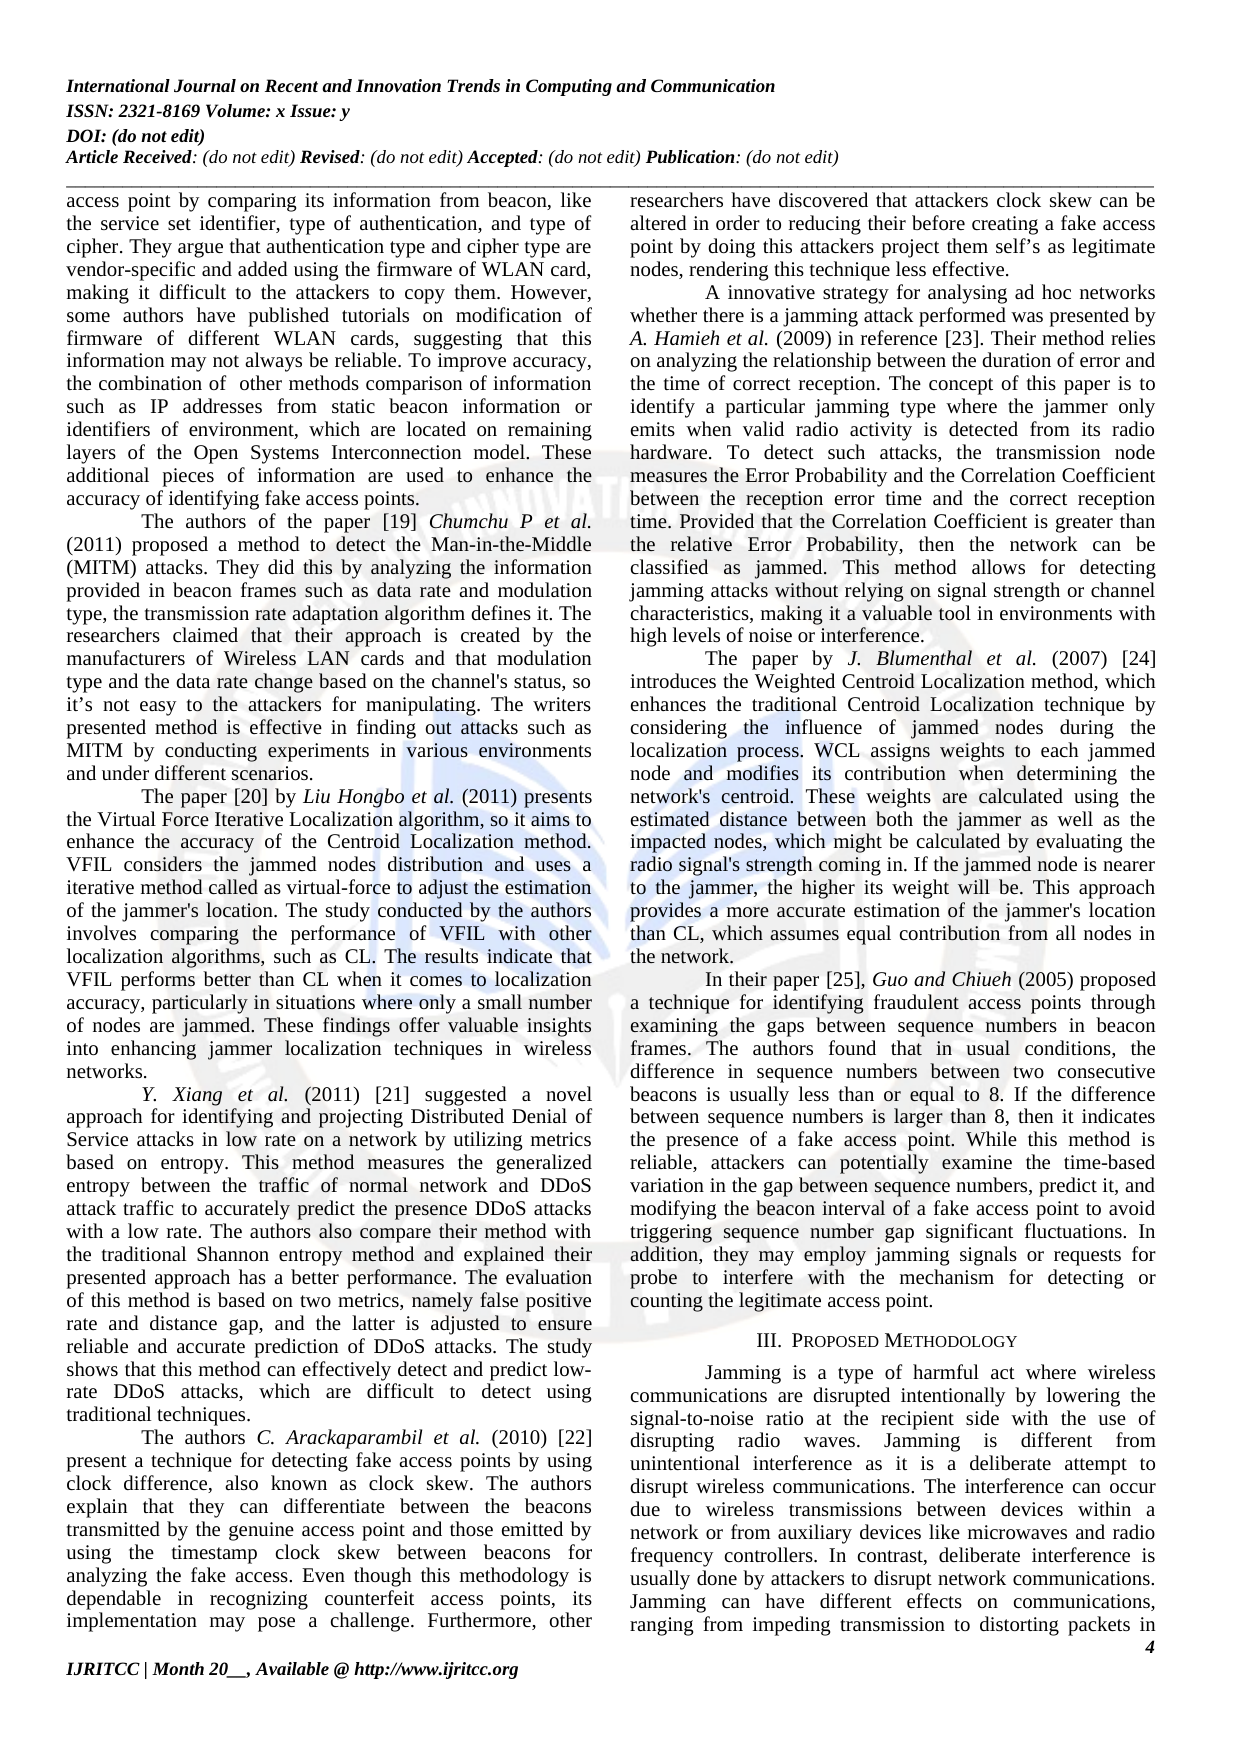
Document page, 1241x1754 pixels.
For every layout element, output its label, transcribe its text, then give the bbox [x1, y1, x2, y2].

text Y. Xiang et al. (2011) [21] suggested a novel approach for identifying and projecting Distributed Denial of Service attacks in low rate on a network by utilizing metrics based on entropy. This method measures the generalized entropy between the traffic of normal network and DDoS attack traffic to accurately predict the presence DDoS attacks with a low rate. The authors also compare their method with the traditional Shannon entropy method and explained their presented approach has a better performance. The evaluation of this method is based on two metrics, namely false positive rate and distance gap, and the latter is adjusted to ensure reliable and accurate prediction of DDoS attacks. The study shows that this method can effectively detect and predict low-rate DDoS attacks, which are difficult to detect using traditional techniques. [66, 1083, 592, 1426]
text The authors C. Arackaparambil et al. (2010) [22] present a technique for detecting fake access points by using clock difference, also known as clock skew. The authors explain that they can differentiate between the beacons transmitted by the genuine access point and those emitted by using the timestamp clock skew between beacons for analyzing the fake access. Even though this methodology is dependable in recognizing counterfeit access points, its implementation may pose a challenge. Furthermore, other researchers have discovered that attackers clock skew can be altered in order to reducing their before creating a fake access point by doing this attackers project them self’s as legitimate nodes, rendering this technique less effective. [66, 1426, 592, 1632]
text The paper by J. Blumenthal et al. (2007) [24] introduces the Weighted Centroid Localization method, which enhances the traditional Centroid Localization technique by considering the influence of jammed nodes during the localization process. WCL assigns weights to each jammed node and modifies its contribution when determining the network's centroid. These weights are calculated using the estimated distance between both the jammer as well as the impacted nodes, which might be calculated by evaluating the radio signal's strength coming in. If the jammed node is nearer to the jammer, the higher its weight will be. This approach provides a more accurate estimation of the jammer's location than CL, which assumes equal contribution from all nodes in the network. [630, 647, 1156, 968]
text The paper [20] by Liu Hongbo et al. (2011) presents the Virtual Force Iterative Localization algorithm, so it aims to enhance the accuracy of the Centroid Localization method. VFIL considers the jammed nodes distribution and uses a iterative method called as virtual-force to adjust the estimation of the jammer's location. The study conducted by the authors involves comparing the performance of VFIL with other localization algorithms, such as CL. The results indicate that VFIL performs better than CL when it comes to localization accuracy, particularly in situations where only a small number of nodes are jammed. These findings offer valuable insights into enhancing jammer localization techniques in wireless networks. [66, 785, 592, 1083]
text A innovative strategy for analysing ad hoc networks whether there is a jamming attack performed was presented by A. Hamieh et al. (2009) in reference [23]. Their method relies on analyzing the relationship between the duration of error and the time of correct reception. The concept of this paper is to identify a particular jamming type where the jammer only emits when valid radio activity is detected from its radio hardware. To detect such attacks, the transmission node measures the Error Probability and the Correlation Coefficient between the reception error time and the correct reception time. Provided that the Correlation Coefficient is greater than the relative Error Probability, then the network can be classified as jammed. This method allows for detecting jamming attacks without relying on signal strength or channel characteristics, making it a valuable tool in environments with high levels of noise or interference. [630, 281, 1156, 647]
text The authors C. Arackaparambil et al. (2010) [22] present a technique for detecting fake access points by using clock difference, also known as clock skew. The authors explain that they can differentiate between the beacons transmitted by the genuine access point and those emitted by using the timestamp clock skew between beacons for analyzing the fake access. Even though this methodology is dependable in recognizing counterfeit access points, its implementation may pose a challenge. Furthermore, other researchers have discovered that attackers clock skew can be altered in order to reducing their before creating a fake access point by doing this attackers project them self’s as legitimate nodes, rendering this technique less effective. [630, 189, 1156, 281]
subtitle Proposed Methodology [630, 1328, 1156, 1352]
text In their paper [25], Guo and Chiueh (2005) proposed a technique for identifying fraudulent access points through examining the gaps between sequence numbers in beacon frames. The authors found that in usual conditions, the difference in sequence numbers between two consecutive beacons is usually less than or equal to 8. If the difference between sequence numbers is larger than 8, then it indicates the presence of a fake access point. While this method is reliable, attackers can potentially examine the time-based variation in the gap between sequence numbers, predict it, and modifying the beacon interval of a fake access point to avoid triggering sequence number gap significant fluctuations. In addition, they may employ jamming signals or requests for probe to interfere with the mechanism for detecting or counting the legitimate access point. [630, 968, 1156, 1312]
text The authors of the paper [19] Chumchu P et al. (2011) proposed a method to detect the Man-in-the-Middle (MITM) attacks. They did this by analyzing the information provided in beacon frames such as data rate and modulation type, the transmission rate adaptation algorithm defines it. The researchers claimed that their approach is created by the manufacturers of Wireless LAN cards and that modulation type and the data rate change based on the channel's status, so it’s not easy to the attackers for manipulating. The writers presented method is effective in finding out attacks such as MITM by conducting experiments in various environments and under different scenarios. [66, 510, 592, 785]
